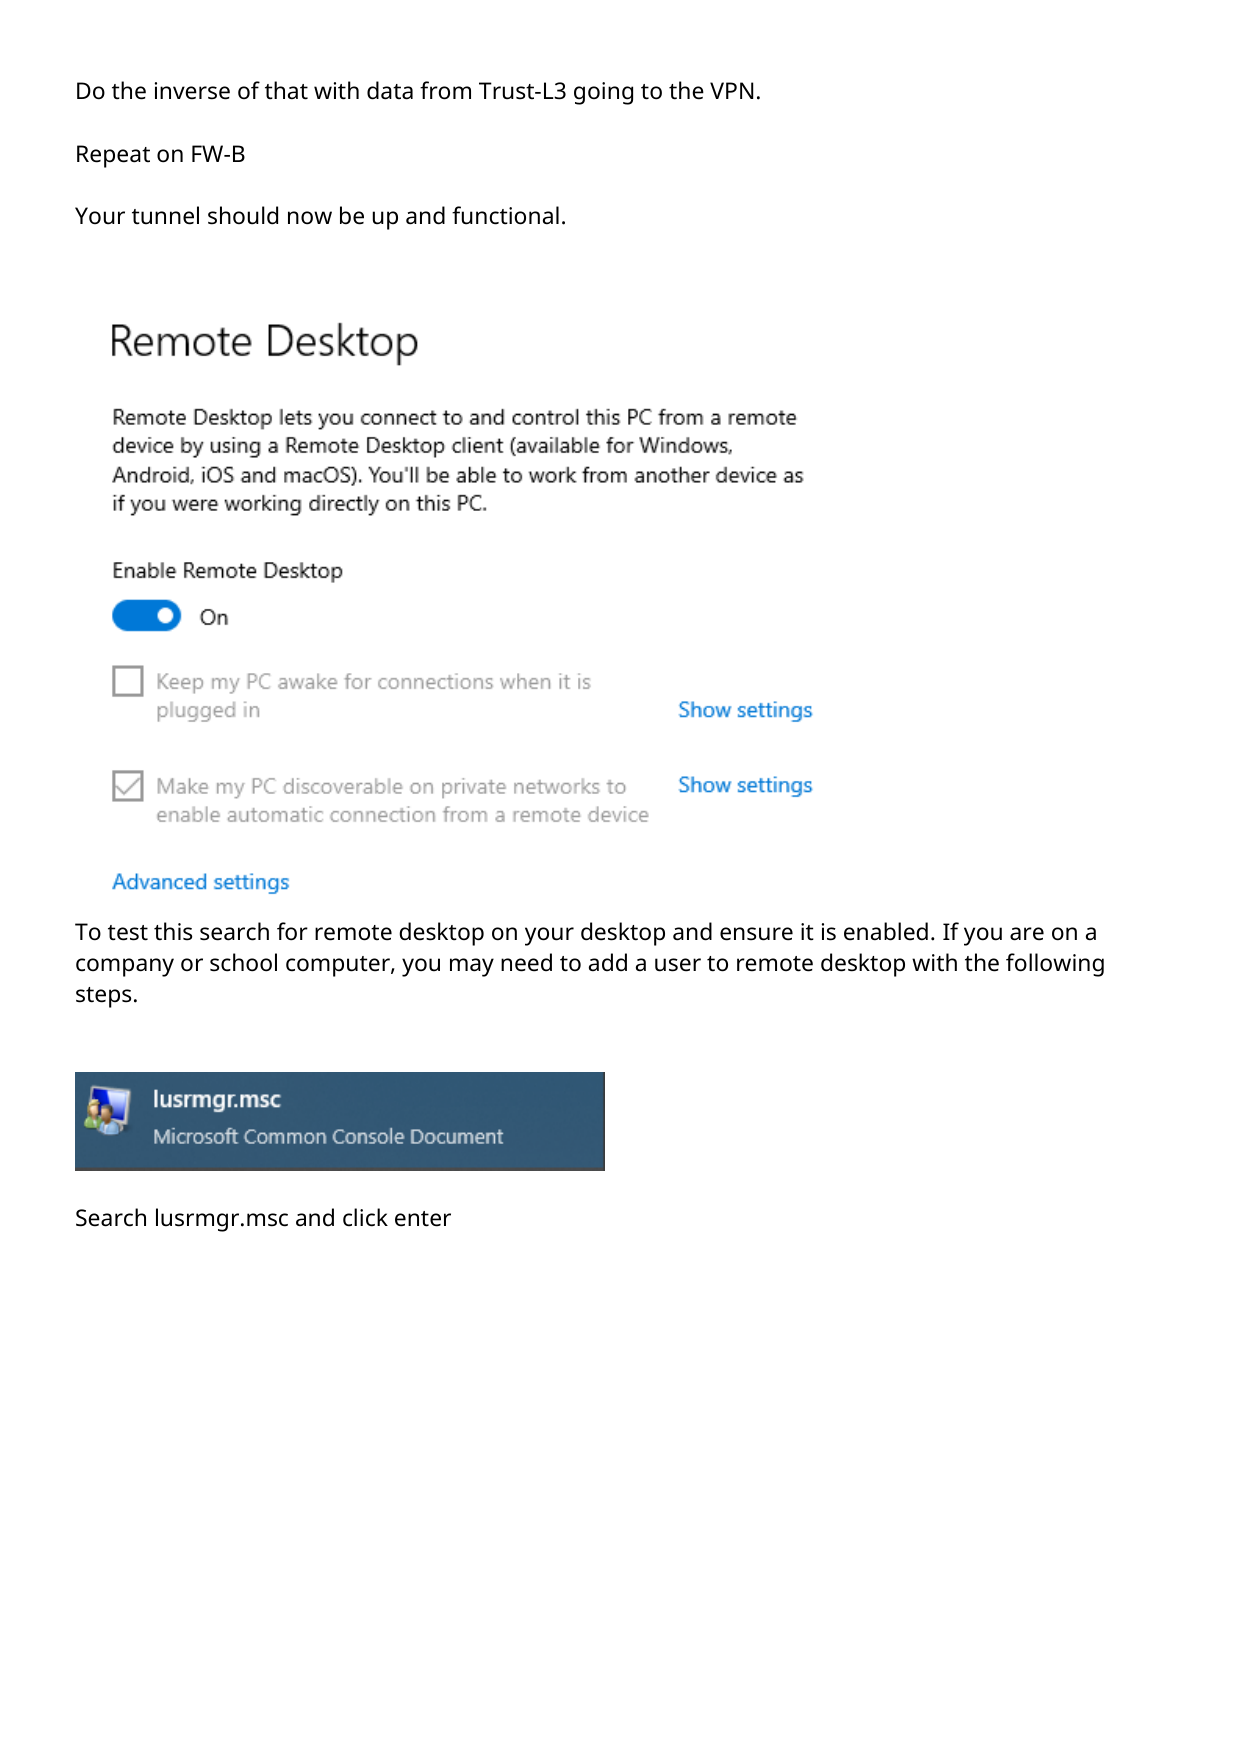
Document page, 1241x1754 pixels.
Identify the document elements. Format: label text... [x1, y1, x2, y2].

text Search lusrmgr.msc and click enter [75, 1202, 1165, 1233]
picture [75, 231, 907, 916]
text To test this search for remote desktop on your desktop and ensure it is enabled. If you are on a company or school computer, you may need to add a user to remote desktop with the following steps. [75, 916, 1165, 1009]
picture [75, 1072, 605, 1171]
text Your tunnel should now be up and functional. [75, 200, 1165, 231]
text Do the inverse of that with data from Trust-L3 going to the VPN. [75, 75, 1165, 106]
text Repeat on FW-B [75, 137, 1165, 169]
